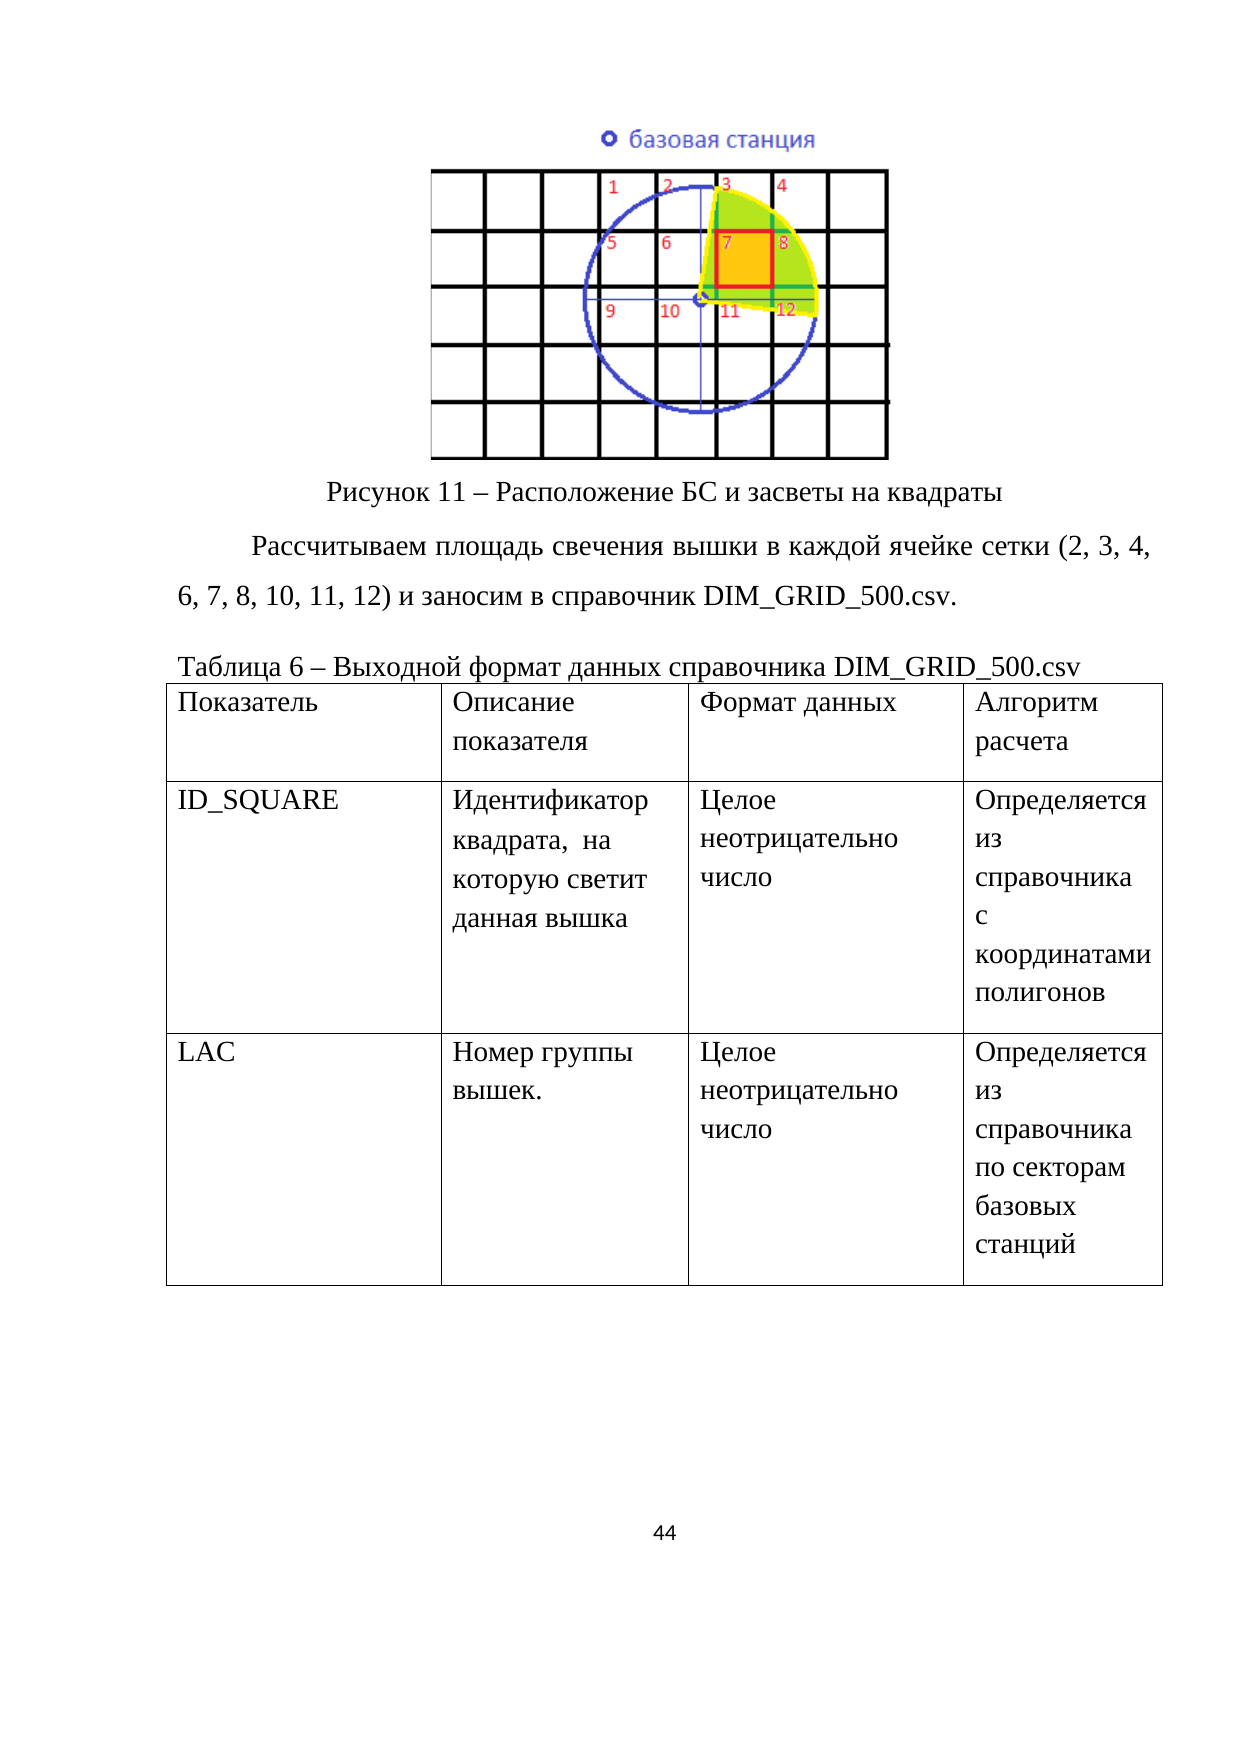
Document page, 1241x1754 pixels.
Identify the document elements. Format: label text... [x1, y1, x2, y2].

table_cell Целое неотрицательно число [689, 782, 963, 1033]
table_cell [964, 1034, 1162, 1285]
table_cell Номер группы вышек. [442, 1034, 688, 1285]
table_cell ID_SQUARE [167, 782, 441, 1033]
table_cell Определяется из справочника с координатами полигонов [964, 782, 1162, 1033]
table_header Показатель [167, 684, 441, 781]
table_header Алгоритм расчета [964, 684, 1162, 781]
table_header Формат данных [689, 684, 963, 781]
picture [430, 118, 898, 460]
text Рисунок 11 – Расположение БС и засветы на квадраты [177, 474, 1152, 507]
text Рассчитываем площадь свечения вышки в каждой ячейке сетки (2, 3, 4, 6, 7, 8, 10, 11, 12) и заносим в справочник DIM_GRID_500.csv. [177, 528, 1152, 612]
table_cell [689, 1034, 963, 1285]
table_cell LAC [167, 1034, 441, 1285]
text Таблица 6 – Выходной формат данных справочника DIM_GRID_500.csv [177, 649, 1152, 683]
table_cell Идентификатор квадрата, на которую светит данная вышка [442, 782, 688, 1033]
table_header Описание показателя [442, 684, 688, 781]
